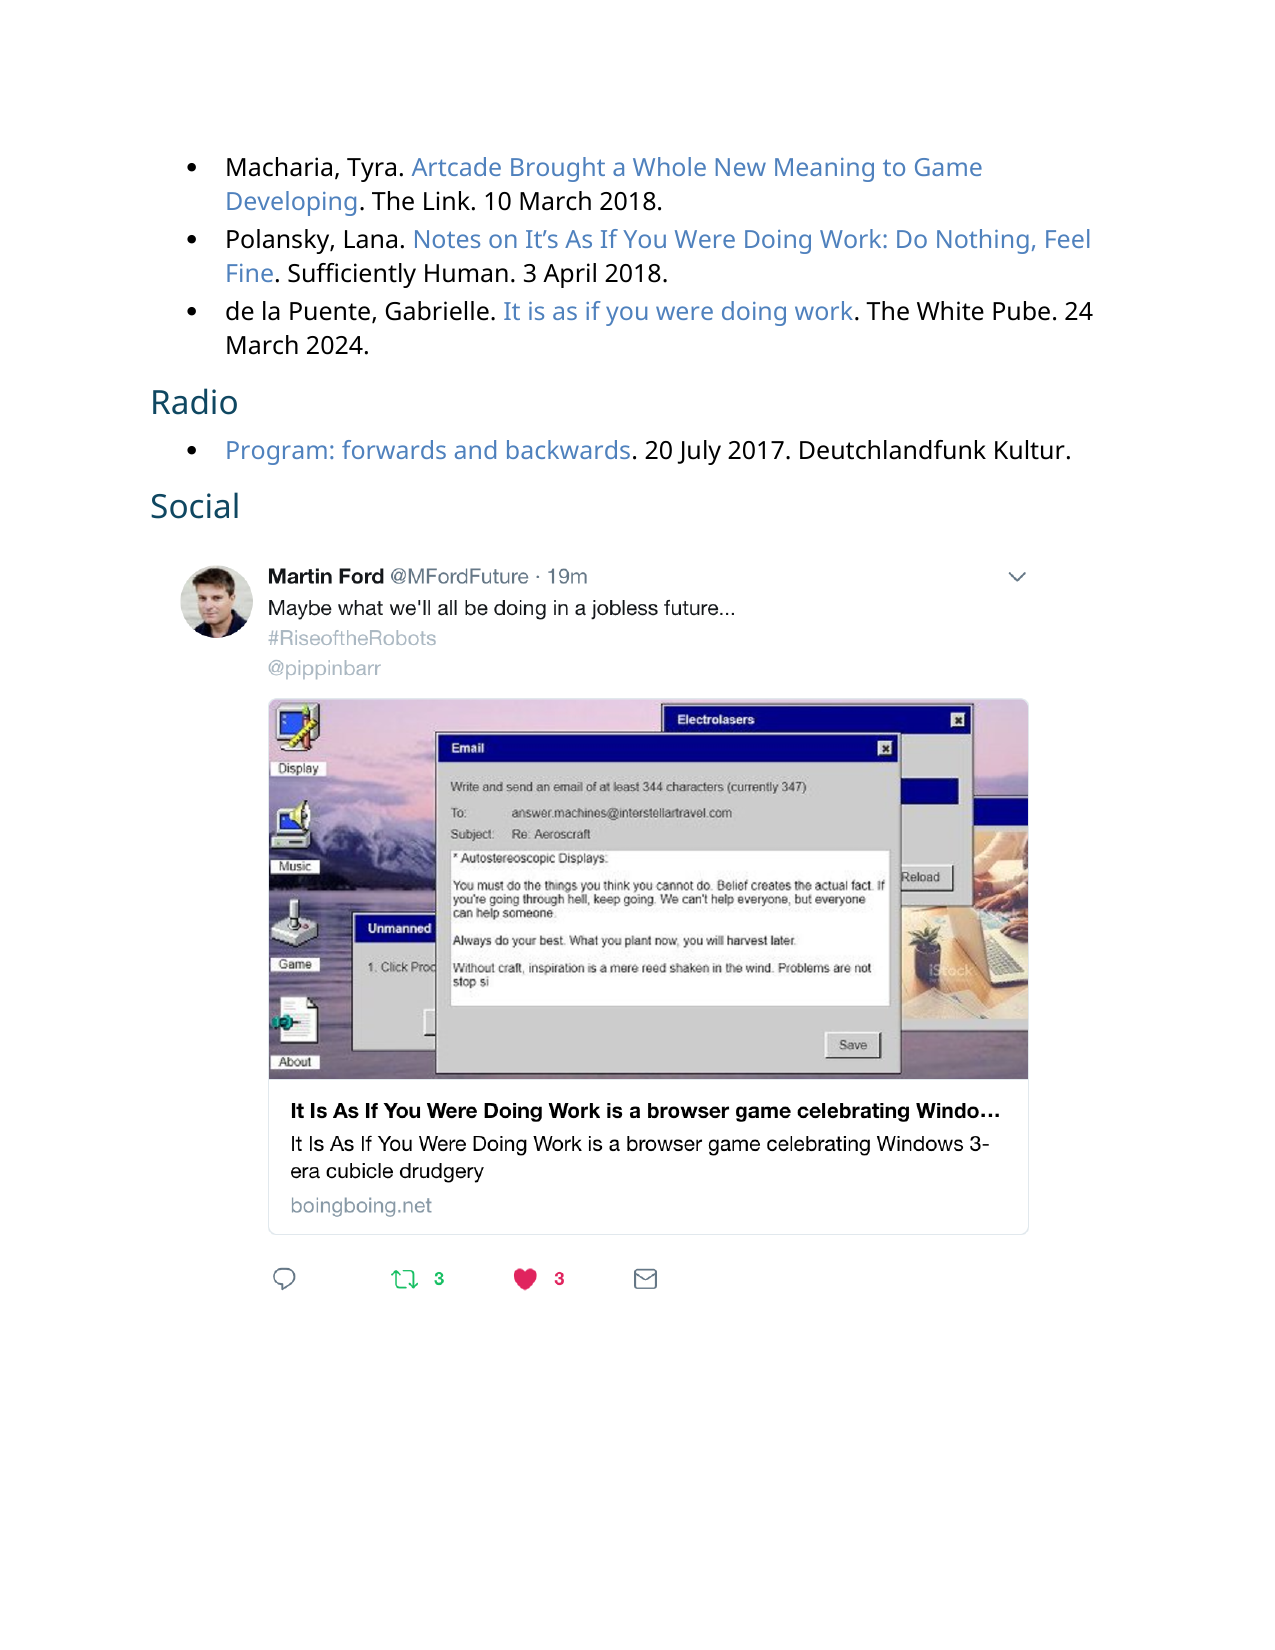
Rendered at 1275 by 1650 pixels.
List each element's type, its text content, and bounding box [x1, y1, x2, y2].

subtitle Radio [150, 378, 1125, 424]
picture [168, 547, 1044, 1304]
subtitle Social [150, 483, 1125, 528]
list Program: forwards and backwards. 20 July 2017. Deutchlandfunk Kultur. [187, 432, 1125, 466]
list Polansky, Lana. Notes on It’s As If You Were Doing Work: Do Nothing, Feel Fine. Sufficiently Human. 3 April 2018. [187, 222, 1125, 290]
list de la Puente, Gabrielle. It is as if you were doing work. The White Pube. 24 March 2024. [187, 294, 1125, 362]
list Macharia, Tyra. Artcade Brought a Whole New Meaning to Game Developing. The Link. 10 March 2018. [187, 150, 1125, 218]
